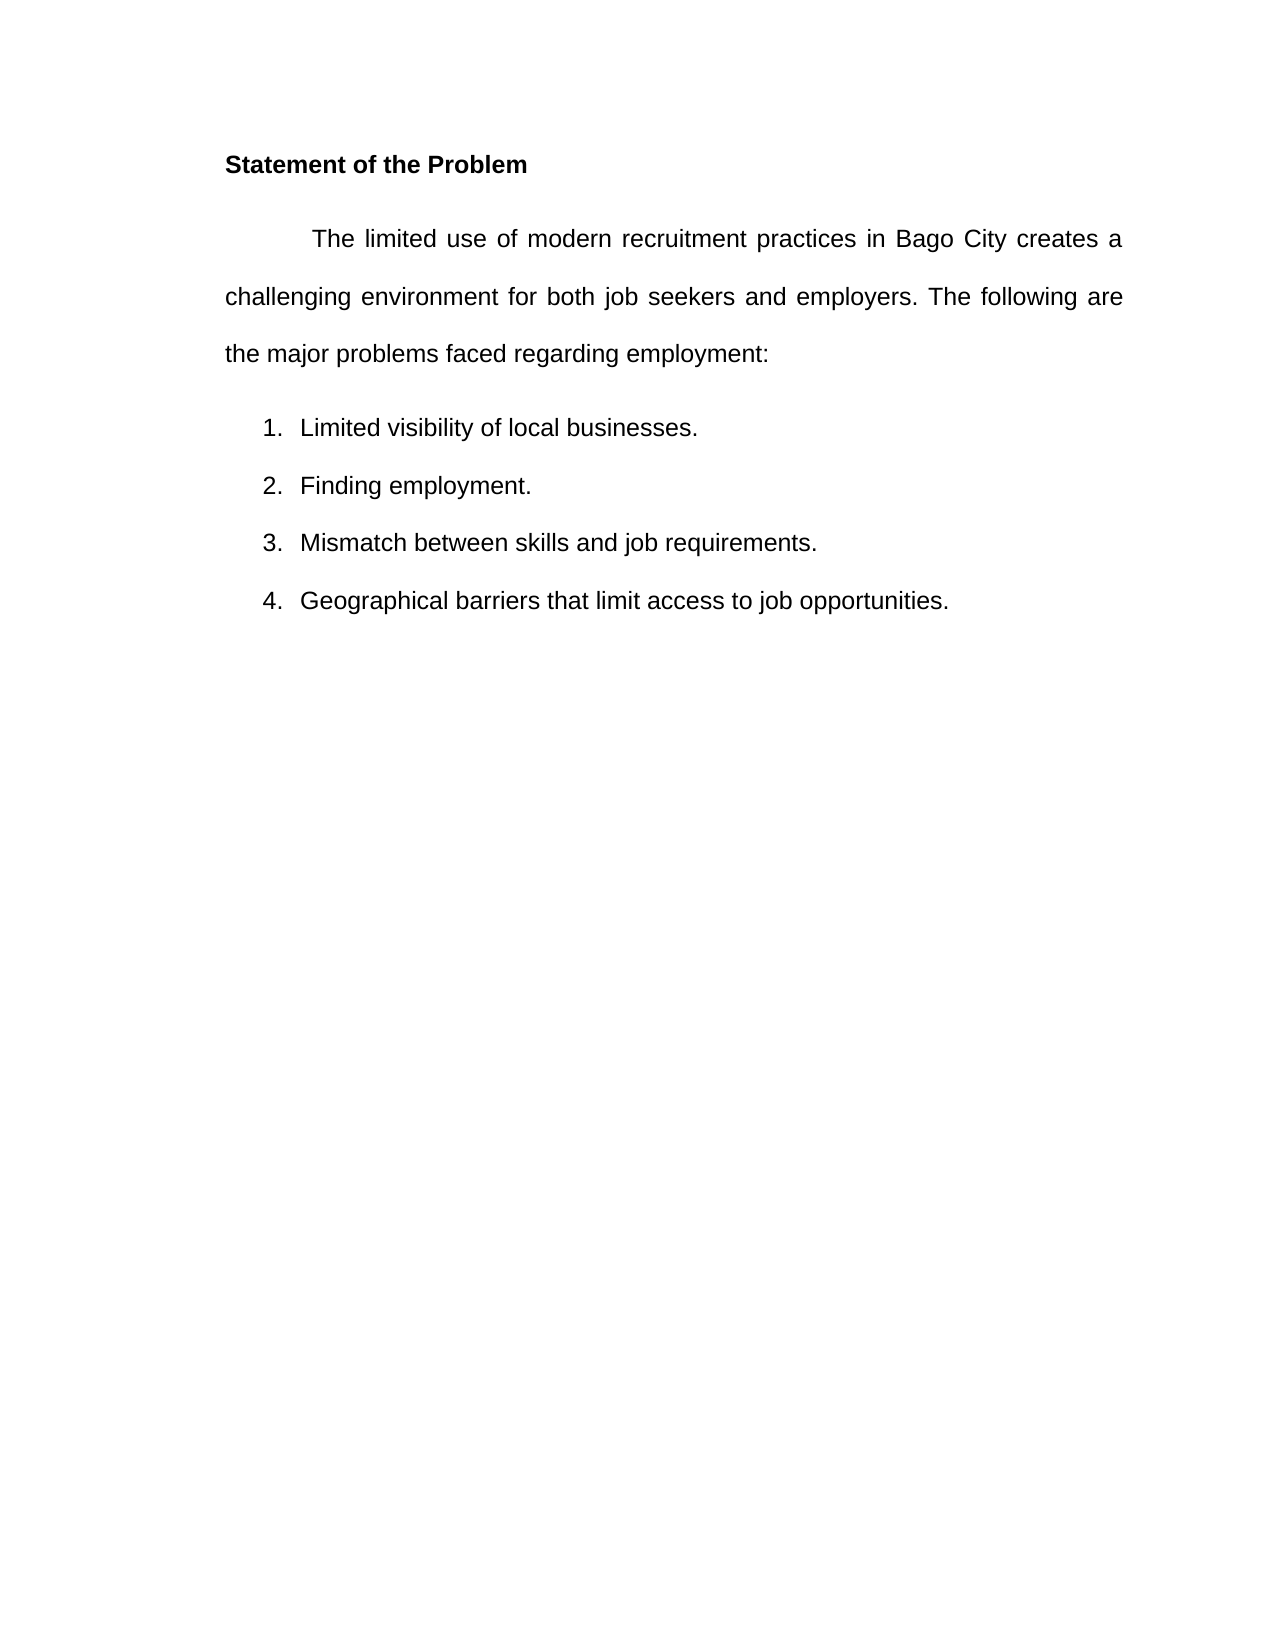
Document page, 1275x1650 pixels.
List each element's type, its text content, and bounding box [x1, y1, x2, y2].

list Geographical barriers that limit access to job opportunities. [262, 586, 1125, 614]
text Statement of the Problem [225, 150, 1125, 179]
list Mismatch between skills and job requirements. [262, 528, 1125, 557]
list Limited visibility of local businesses. [262, 413, 1125, 442]
text The limited use of modern recruitment practices in Bago City creates a challenging environment for both job seekers and employers. The following are the major problems faced regarding employment: [225, 224, 1125, 368]
list Finding employment. [262, 471, 1125, 499]
